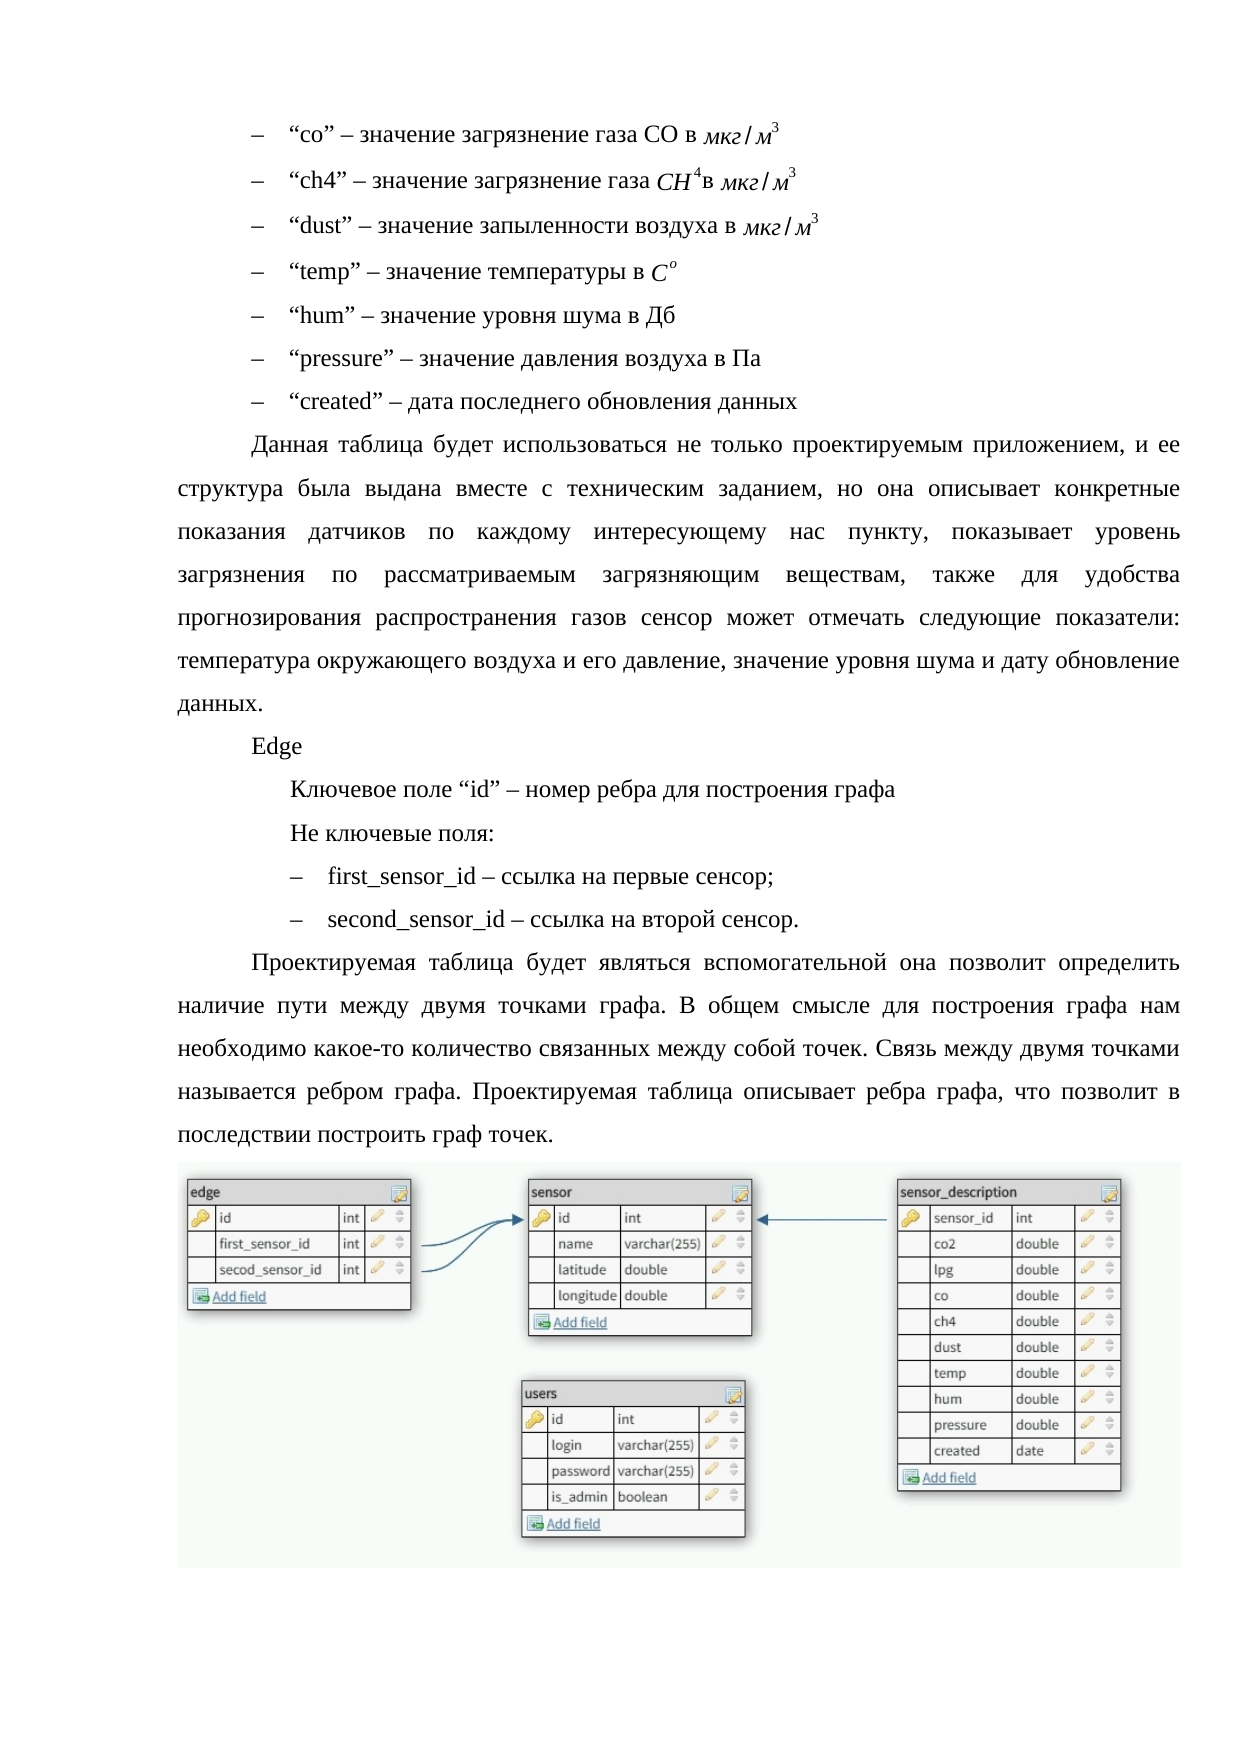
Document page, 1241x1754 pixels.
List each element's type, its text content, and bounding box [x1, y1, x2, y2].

picture [177, 1162, 1182, 1568]
list second_sensor_id – ссылка на второй сенсор. [290, 904, 1181, 933]
text Данная таблица будет использоваться не только проектируемым приложением, и ее структура была выдана вместе с техническим заданием, но она описывает конкретные показания датчиков по каждому интересующему нас пункту, показывает уровень загрязнения по рассматриваемым загрязняющим веществам, также для удобства прогнозирования распространения газов сенсор может отмечать следующие показатели: температура окружающего воздуха и его давление, значение уровня шума и дату обновление данных. [177, 429, 1181, 717]
list “pressure” – значение давления воздуха в Па [251, 343, 1181, 372]
text Не ключевые поля: [290, 818, 1181, 846]
list “hum” – значение уровня шума в Дб [251, 300, 1181, 329]
list “dust” – значение запыленности воздуха в [251, 209, 1181, 240]
text Edge [177, 731, 1181, 760]
list first_sensor_id – ссылка на первые сенсор; [290, 861, 1181, 889]
text Ключевое поле “id” – номер ребра для построения графа [290, 774, 1181, 803]
list “temp” – значение температуры в [251, 255, 1181, 286]
list “ch4” – значение загрязнение газа в [251, 164, 1181, 195]
text Проектируемая таблица будет являться вспомогательной она позволит определить наличие пути между двумя точками графа. В общем смысле для построения графа нам необходимо какое-то количество связанных между собой точек. Связь между двумя точками называется ребром графа. Проектируемая таблица описывает ребра графа, что позволит в последствии построить граф точек. [177, 947, 1181, 1148]
list “created” – дата последнего обновления данных [251, 386, 1181, 415]
list “co” – значение загрязнение газа СО в [251, 118, 1181, 149]
